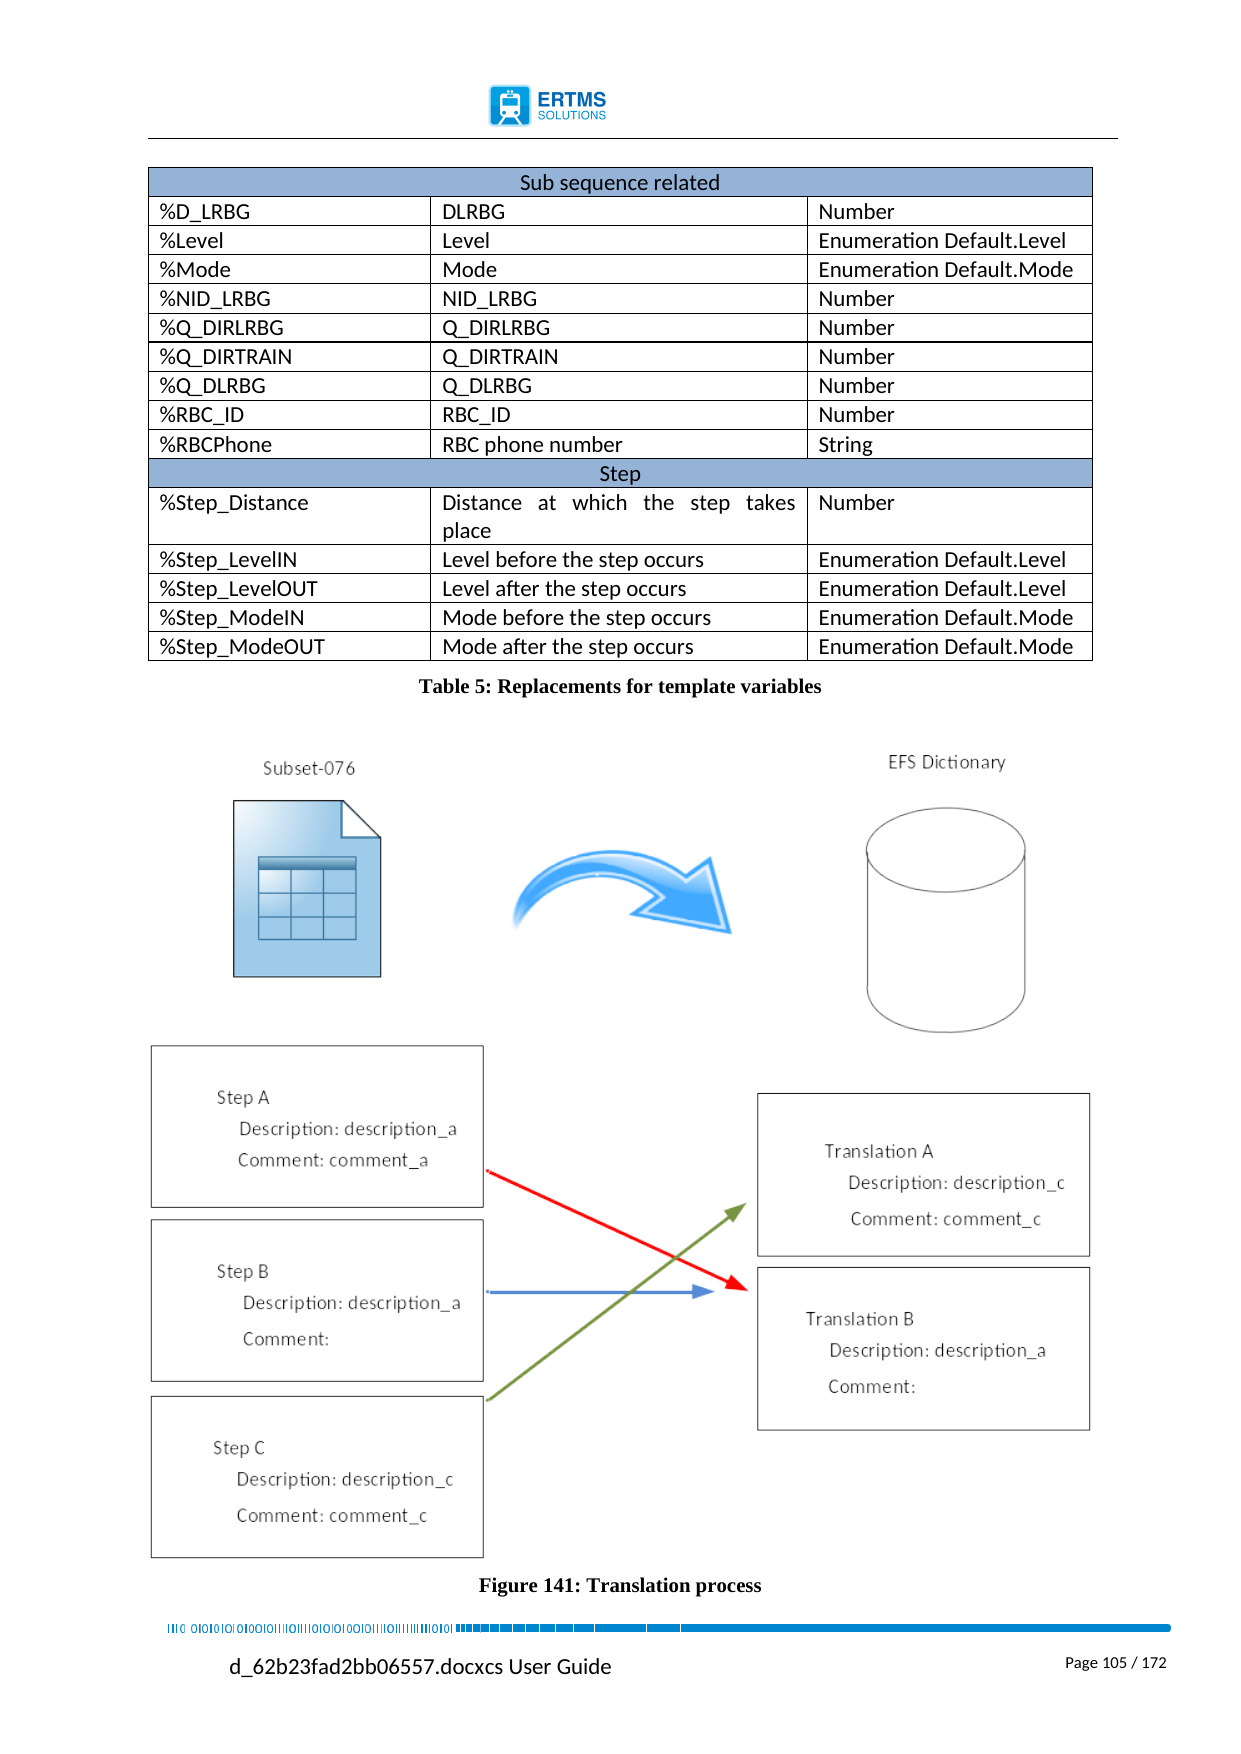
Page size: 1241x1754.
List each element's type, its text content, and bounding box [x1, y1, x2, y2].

table_cell Number [808, 372, 1092, 399]
table_cell NID_LRBG [431, 284, 807, 312]
text Table 5: Replacements for template variables [148, 674, 1093, 698]
table_cell Number [808, 488, 1092, 544]
table_cell Enumeration Default.Level [808, 545, 1092, 573]
table_cell Step [149, 459, 1092, 487]
table_cell %Step_LevelOUT [149, 574, 430, 602]
table_cell Enumeration Default.Mode [808, 255, 1092, 283]
table_cell %Q_DLRBG [149, 372, 430, 399]
table_cell %Level [149, 226, 430, 254]
table_cell %Step_ModeIN [149, 603, 430, 631]
table_cell Number [808, 343, 1092, 371]
table_cell RBC phone number [431, 430, 807, 458]
table_cell %Mode [149, 255, 430, 283]
table_cell %RBC_ID [149, 401, 430, 429]
table_cell Level after the step occurs [431, 574, 807, 602]
picture [167, 1624, 1171, 1633]
table_cell Enumeration Default.Mode [808, 632, 1092, 660]
table_cell Distance at which the step takes place [431, 488, 807, 544]
table_cell Number [808, 401, 1092, 429]
table_cell Level before the step occurs [431, 545, 807, 573]
table_cell %D_LRBG [149, 197, 430, 225]
table_cell %Step_Distance [149, 488, 430, 544]
table_cell %RBCPhone [149, 430, 430, 458]
table_cell %Q_DIRLRBG [149, 314, 430, 341]
table_cell %Step_ModeOUT [149, 632, 430, 660]
table_cell DLRBG [431, 197, 807, 225]
text Figure 141: Translation process [148, 1573, 1093, 1597]
picture [477, 73, 617, 138]
table_cell %NID_LRBG [149, 284, 430, 312]
table_cell Q_DIRLRBG [431, 314, 807, 341]
table_cell Number [808, 197, 1092, 225]
table_cell Number [808, 284, 1092, 312]
table_cell %Q_DIRTRAIN [149, 343, 430, 371]
table_cell Enumeration Default.Mode [808, 603, 1092, 631]
table_cell Mode [431, 255, 807, 283]
table_cell Mode after the step occurs [431, 632, 807, 660]
table_cell Enumeration Default.Level [808, 574, 1092, 602]
table_cell RBC_ID [431, 401, 807, 429]
table_header Sub sequence related [149, 168, 1092, 196]
table_cell Level [431, 226, 807, 254]
table_cell Enumeration Default.Level [808, 226, 1092, 254]
table_cell Mode before the step occurs [431, 603, 807, 631]
table_cell String [808, 430, 1092, 458]
table_cell Q_DIRTRAIN [431, 343, 807, 371]
table_cell %Step_LevelIN [149, 545, 430, 573]
table_cell Number [808, 314, 1092, 341]
table_cell Q_DLRBG [431, 372, 807, 399]
